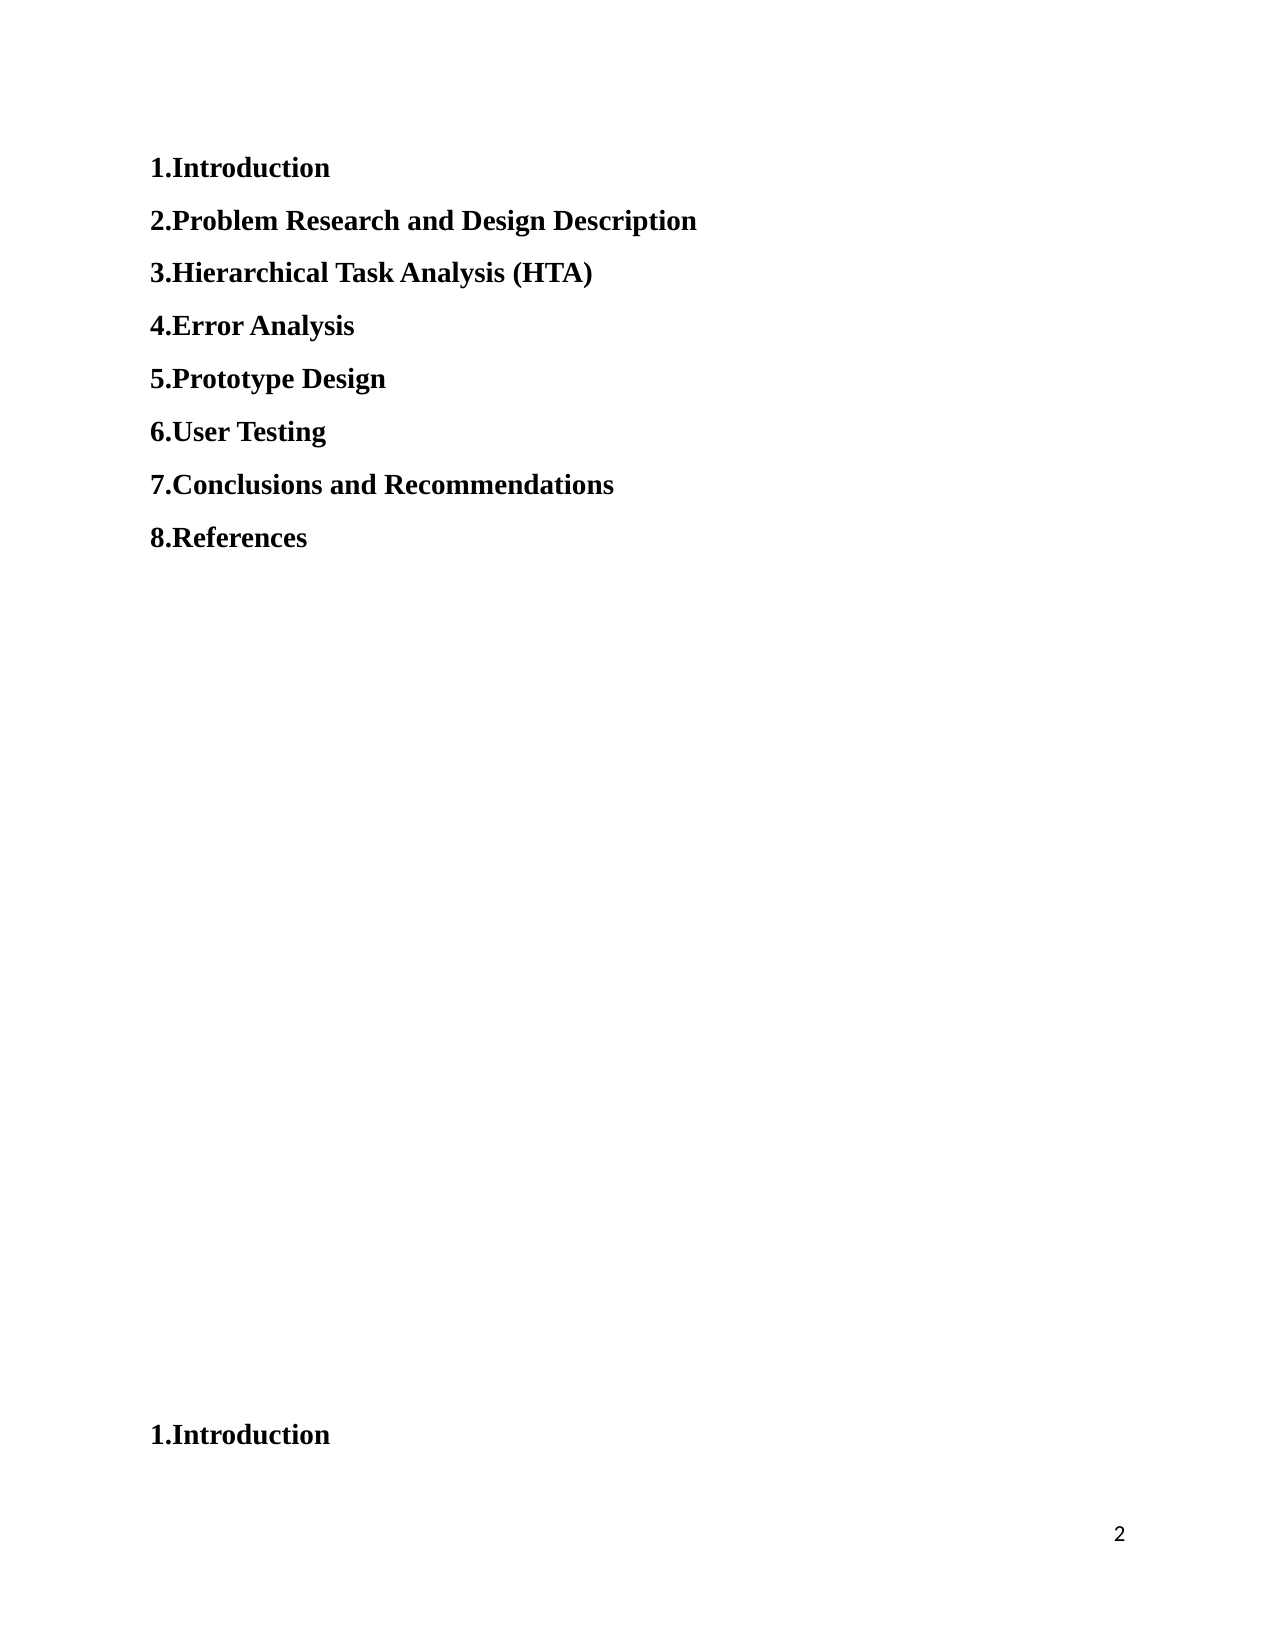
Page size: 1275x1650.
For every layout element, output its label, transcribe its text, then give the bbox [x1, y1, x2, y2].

text 8.References [150, 520, 1125, 553]
text 5.Prototype Design [150, 361, 1125, 395]
text 4.Error Analysis [150, 308, 1125, 342]
text 3.Hierarchical Task Analysis (HTA) [150, 256, 1125, 289]
text 2.Problem Research and Design Description [150, 203, 1125, 236]
text 1.Introduction [150, 150, 1125, 183]
text 6.User Testing [150, 414, 1125, 448]
text 1.Introduction [150, 1417, 1125, 1451]
text 7.Conclusions and Recommendations [150, 467, 1125, 500]
